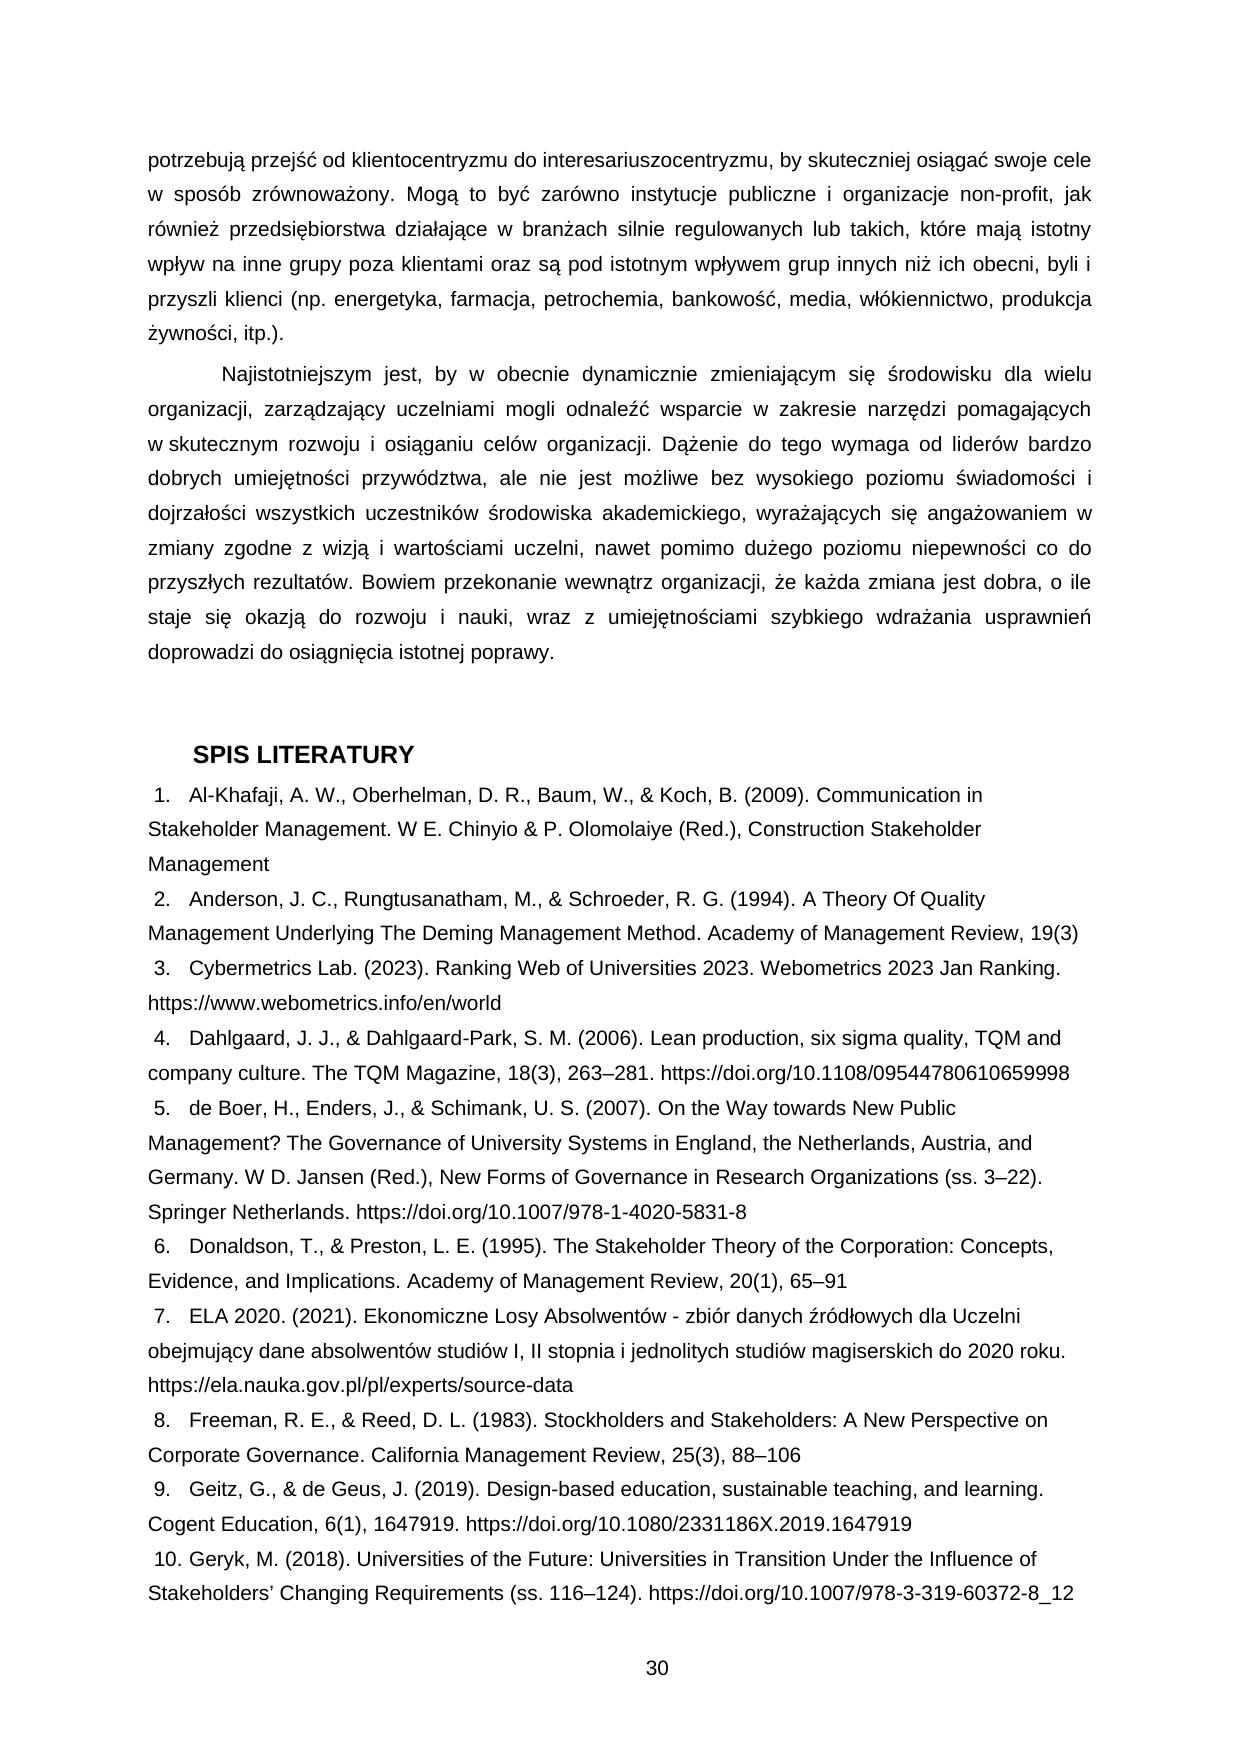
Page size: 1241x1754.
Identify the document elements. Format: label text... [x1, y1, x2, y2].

list Geitz, G., & de Geus, J. (2019). Design-based education, sustainable teaching, and learning. Cogent Education, 6(1), 1647919. https://doi.org/10.1080/2331186X.2019.1647919 [148, 1477, 1093, 1536]
list Cybermetrics Lab. (2023). Ranking Web of Universities 2023. Webometrics 2023 Jan Ranking. https://www.webometrics.info/en/world [148, 956, 1093, 1014]
list de Boer, H., Enders, J., & Schimank, U. S. (2007). On the Way towards New Public Management? The Governance of University Systems in England, the Netherlands, Austria, and Germany. W D. Jansen (Red.), New Forms of Governance in Research Organizations (ss. 3–22). Springer Netherlands. https://doi.org/10.1007/978-1-4020-5831-8 [148, 1096, 1093, 1224]
list Anderson, J. C., Rungtusanatham, M., & Schroeder, R. G. (1994). A Theory Of Quality Management Underlying The Deming Management Method. Academy of Management Review, 19(3) [148, 886, 1093, 945]
list Dahlgaard, J. J., & Dahlgaard‐Park, S. M. (2006). Lean production, six sigma quality, TQM and company culture. The TQM Magazine, 18(3), 263–281. https://doi.org/10.1108/09544780610659998 [148, 1025, 1093, 1085]
subtitle Spis literatury [193, 740, 1093, 769]
list Freeman, R. E., & Reed, D. L. (1983). Stockholders and Stakeholders: A New Perspective on Corporate Governance. California Management Review, 25(3), 88–106 [148, 1408, 1093, 1466]
list ELA 2020. (2021). Ekonomiczne Losy Absolwentów - zbiór danych źródłowych dla Uczelni obejmujący dane absolwentów studiów I, II stopnia i jednolitych studiów magiserskich do 2020 roku. https://ela.nauka.gov.pl/pl/experts/source-data [148, 1304, 1093, 1397]
text Najistotniejszym jest, by w obecnie dynamicznie zmieniającym się środowisku dla wielu organizacji, zarządzający uczelniami mogli odnaleźć wsparcie w zakresie narzędzi pomagających w skutecznym rozwoju i osiąganiu celów organizacji. Dążenie do tego wymaga od liderów bardzo dobrych umiejętności przywództwa, ale nie jest możliwe bez wysokiego poziomu świadomości i dojrzałości wszystkich uczestników środowiska akademickiego, wyrażających się angażowaniem w zmiany zgodne z wizją i wartościami uczelni, nawet pomimo dużego poziomu niepewności co do przyszłych rezultatów. Bowiem przekonanie wewnątrz organizacji, że każda zmiana jest dobra, o ile staje się okazją do rozwoju i nauki, wraz z umiejętnościami szybkiego wdrażania usprawnień doprowadzi do osiągnięcia istotnej poprawy. [148, 362, 1093, 663]
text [148, 148, 1093, 345]
list Donaldson, T., & Preston, L. E. (1995). The Stakeholder Theory of the Corporation: Concepts, Evidence, and Implications. Academy of Management Review, 20(1), 65–91 [148, 1234, 1093, 1293]
list Al‐Khafaji, A. W., Oberhelman, D. R., Baum, W., & Koch, B. (2009). Communication in Stakeholder Management. W E. Chinyio & P. Olomolaiye (Red.), Construction Stakeholder Management [148, 781, 1093, 876]
list Geryk, M. (2018). Universities of the Future: Universities in Transition Under the Influence of Stakeholders’ Changing Requirements (ss. 116–124). https://doi.org/10.1007/978-3-319-60372-8_12 [148, 1547, 1093, 1605]
